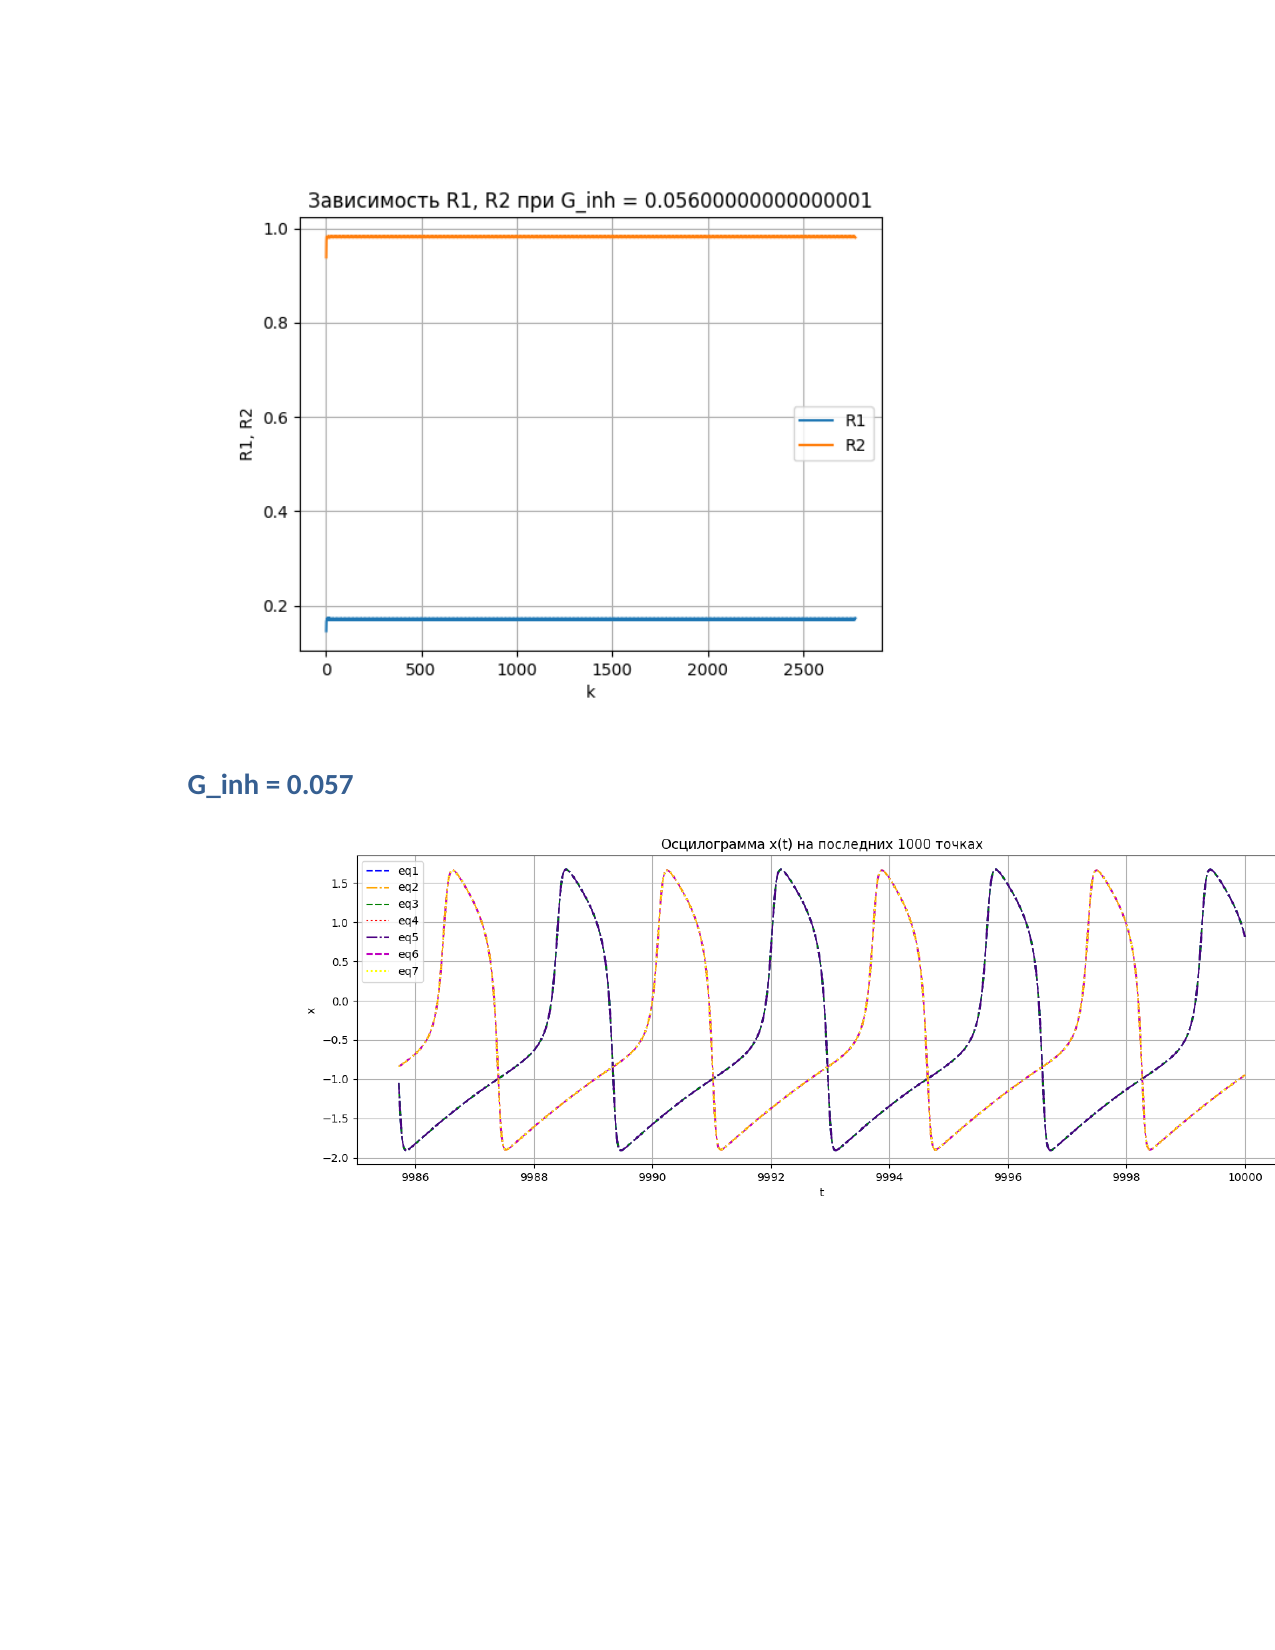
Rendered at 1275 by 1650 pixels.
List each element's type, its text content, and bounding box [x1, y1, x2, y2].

picture [206, 150, 957, 713]
subtitle G_inh = 0.057 [187, 766, 1087, 802]
picture [206, 807, 1275, 1208]
